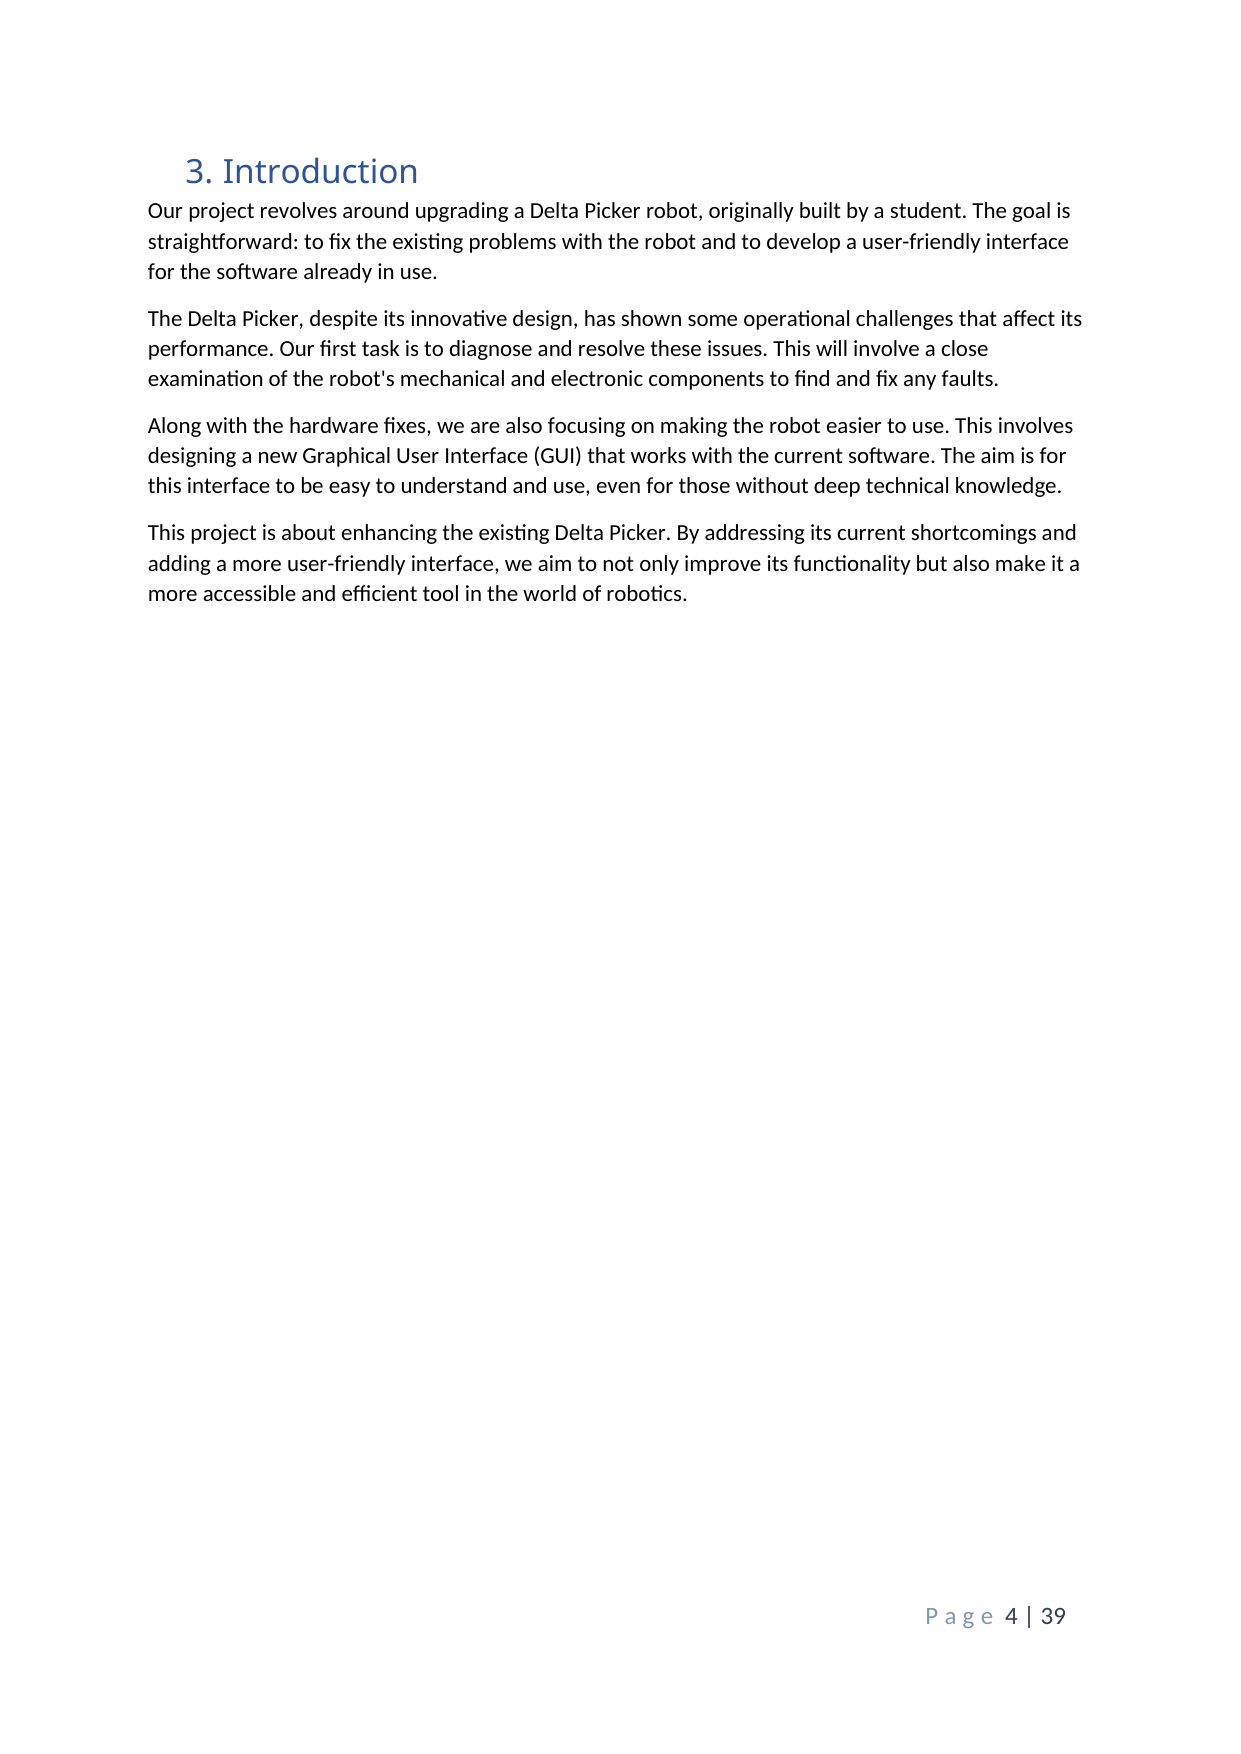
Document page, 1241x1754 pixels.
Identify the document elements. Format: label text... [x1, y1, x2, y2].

text The Delta Picker, despite its innovative design, has shown some operational challenges that affect its performance. Our first task is to diagnose and resolve these issues. This will involve a close examination of the robot's mechanical and electronic components to find and fix any faults. [148, 304, 1093, 392]
text Our project revolves around upgrading a Delta Picker robot, originally built by a student. The goal is straightforward: to fix the existing problems with the robot and to develop a user-friendly interface for the software already in use. [148, 197, 1093, 285]
text Along with the hardware fixes, we are also focusing on making the robot easier to use. This involves designing a new Graphical User Interface (GUI) that works with the current software. The aim is for this interface to be easy to understand and use, even for those without deep technical knowledge. [148, 411, 1093, 499]
subtitle Introduction [185, 148, 1093, 193]
text This project is about enhancing the existing Delta Picker. By addressing its current shortcomings and adding a more user-friendly interface, we aim to not only improve its functionality but also make it a more accessible and efficient tool in the world of robotics. [148, 518, 1093, 607]
